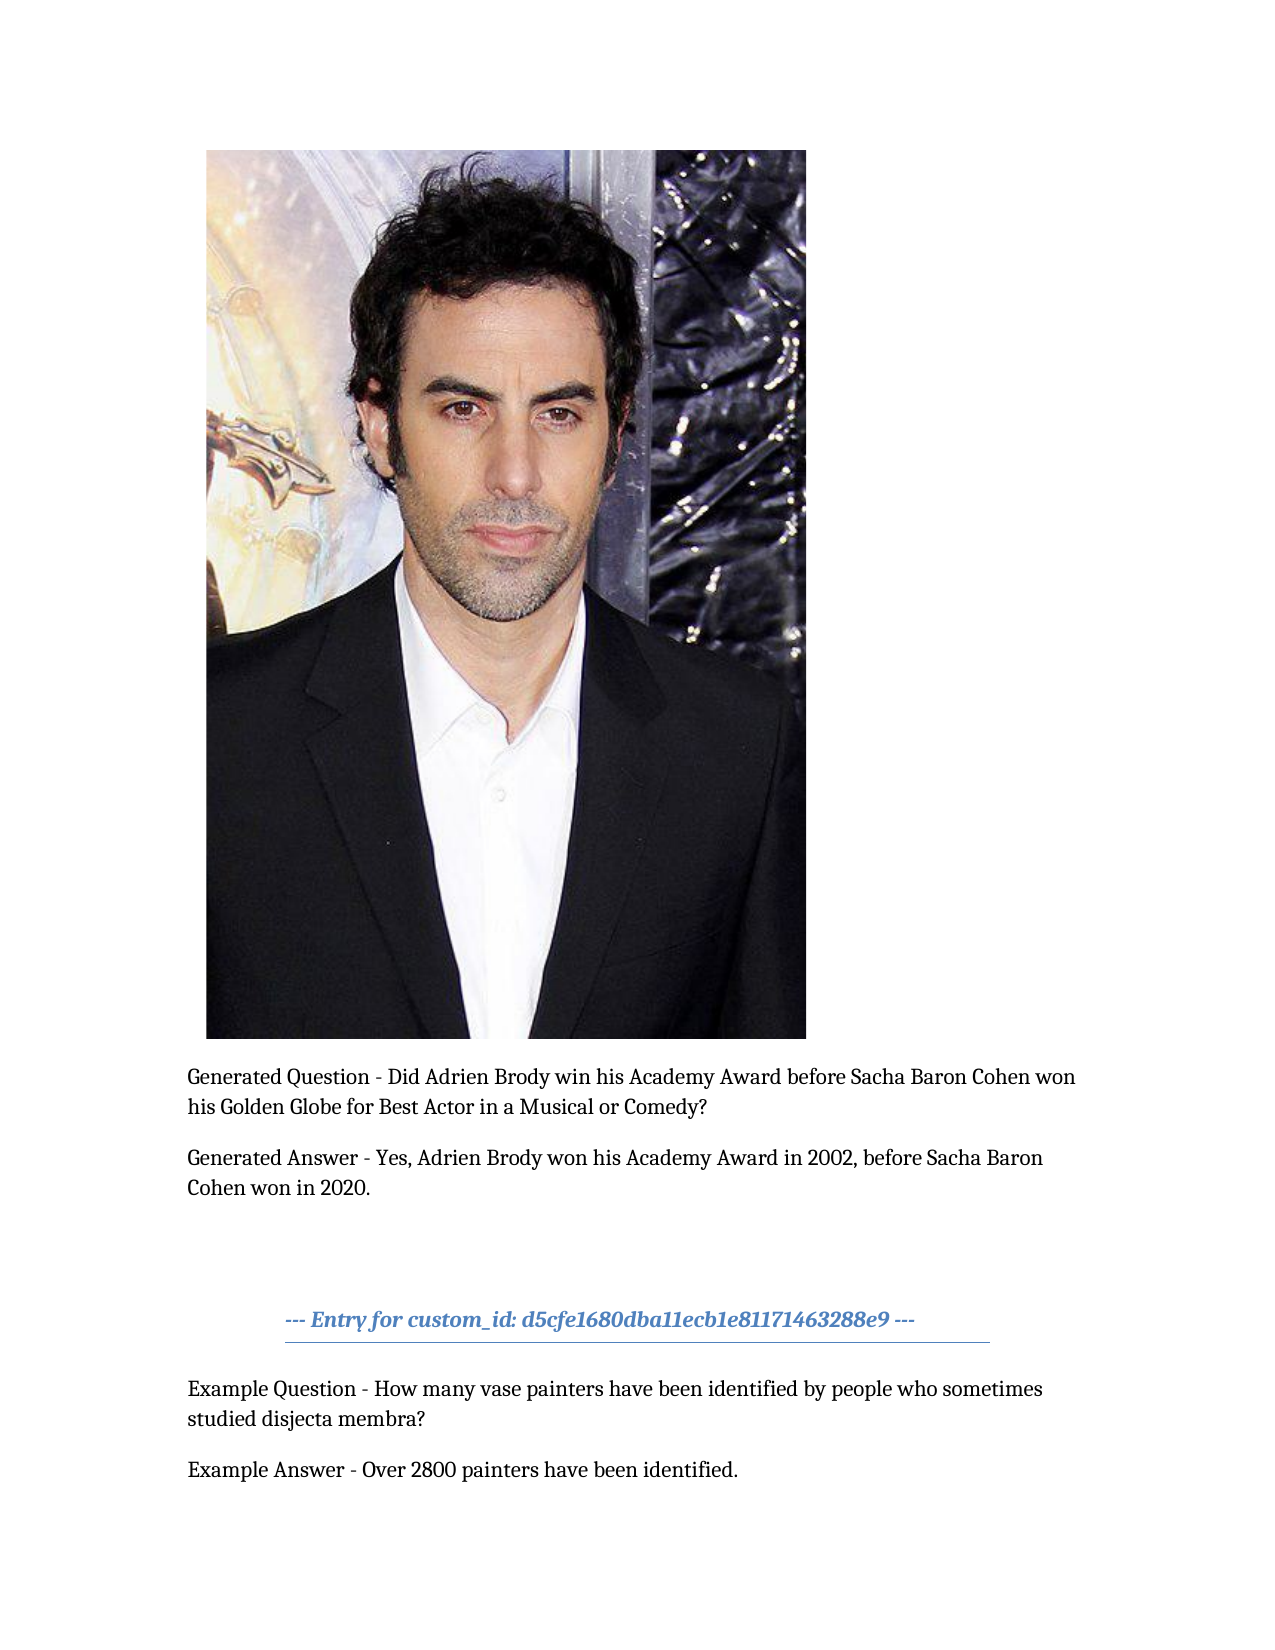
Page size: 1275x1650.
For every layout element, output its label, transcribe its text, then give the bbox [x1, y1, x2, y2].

text --- Entry for custom_id: d5cfe1680dba11ecb1e81171463288e9 --- [285, 1307, 990, 1342]
text Example Answer - Over 2800 painters have been identified. [187, 1457, 1087, 1484]
text Example Question - How many vase painters have been identified by people who sometimes studied disjecta membra? [187, 1376, 1087, 1433]
text Generated Answer - Yes, Adrien Brody won his Academy Award in 2002, before Sacha Baron Cohen won in 2020. [187, 1145, 1087, 1201]
picture [206, 150, 807, 1039]
text Generated Question - Did Adrien Brody win his Academy Award before Sacha Baron Cohen won his Golden Globe for Best Actor in a Musical or Comedy? [187, 1063, 1087, 1120]
